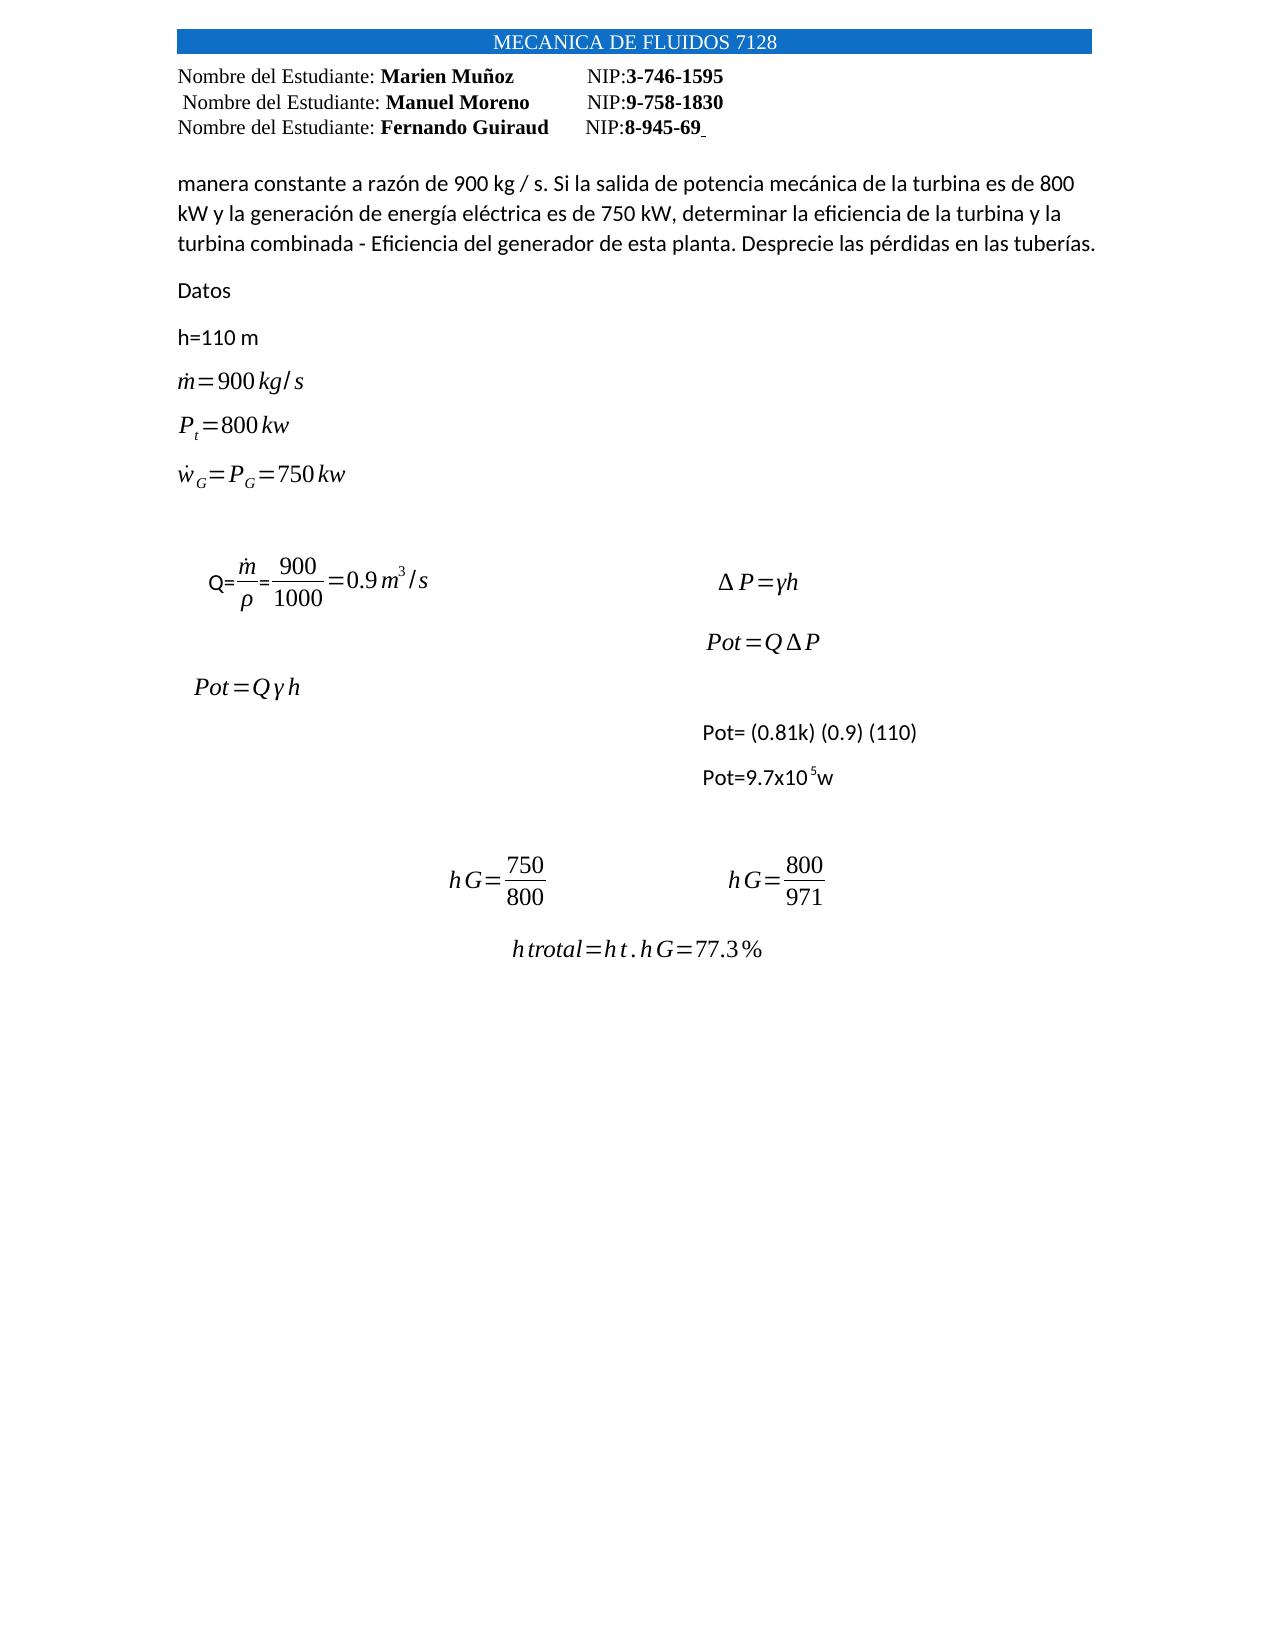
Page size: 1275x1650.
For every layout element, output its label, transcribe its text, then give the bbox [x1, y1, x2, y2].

text Pot= (0.81k) (0.9) (110) [177, 718, 1098, 746]
text Datos [177, 276, 1098, 304]
text Pot=9.7x105w [177, 763, 1098, 791]
text h=110 m [177, 323, 1098, 351]
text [177, 169, 1098, 257]
text Q== [177, 553, 1098, 612]
